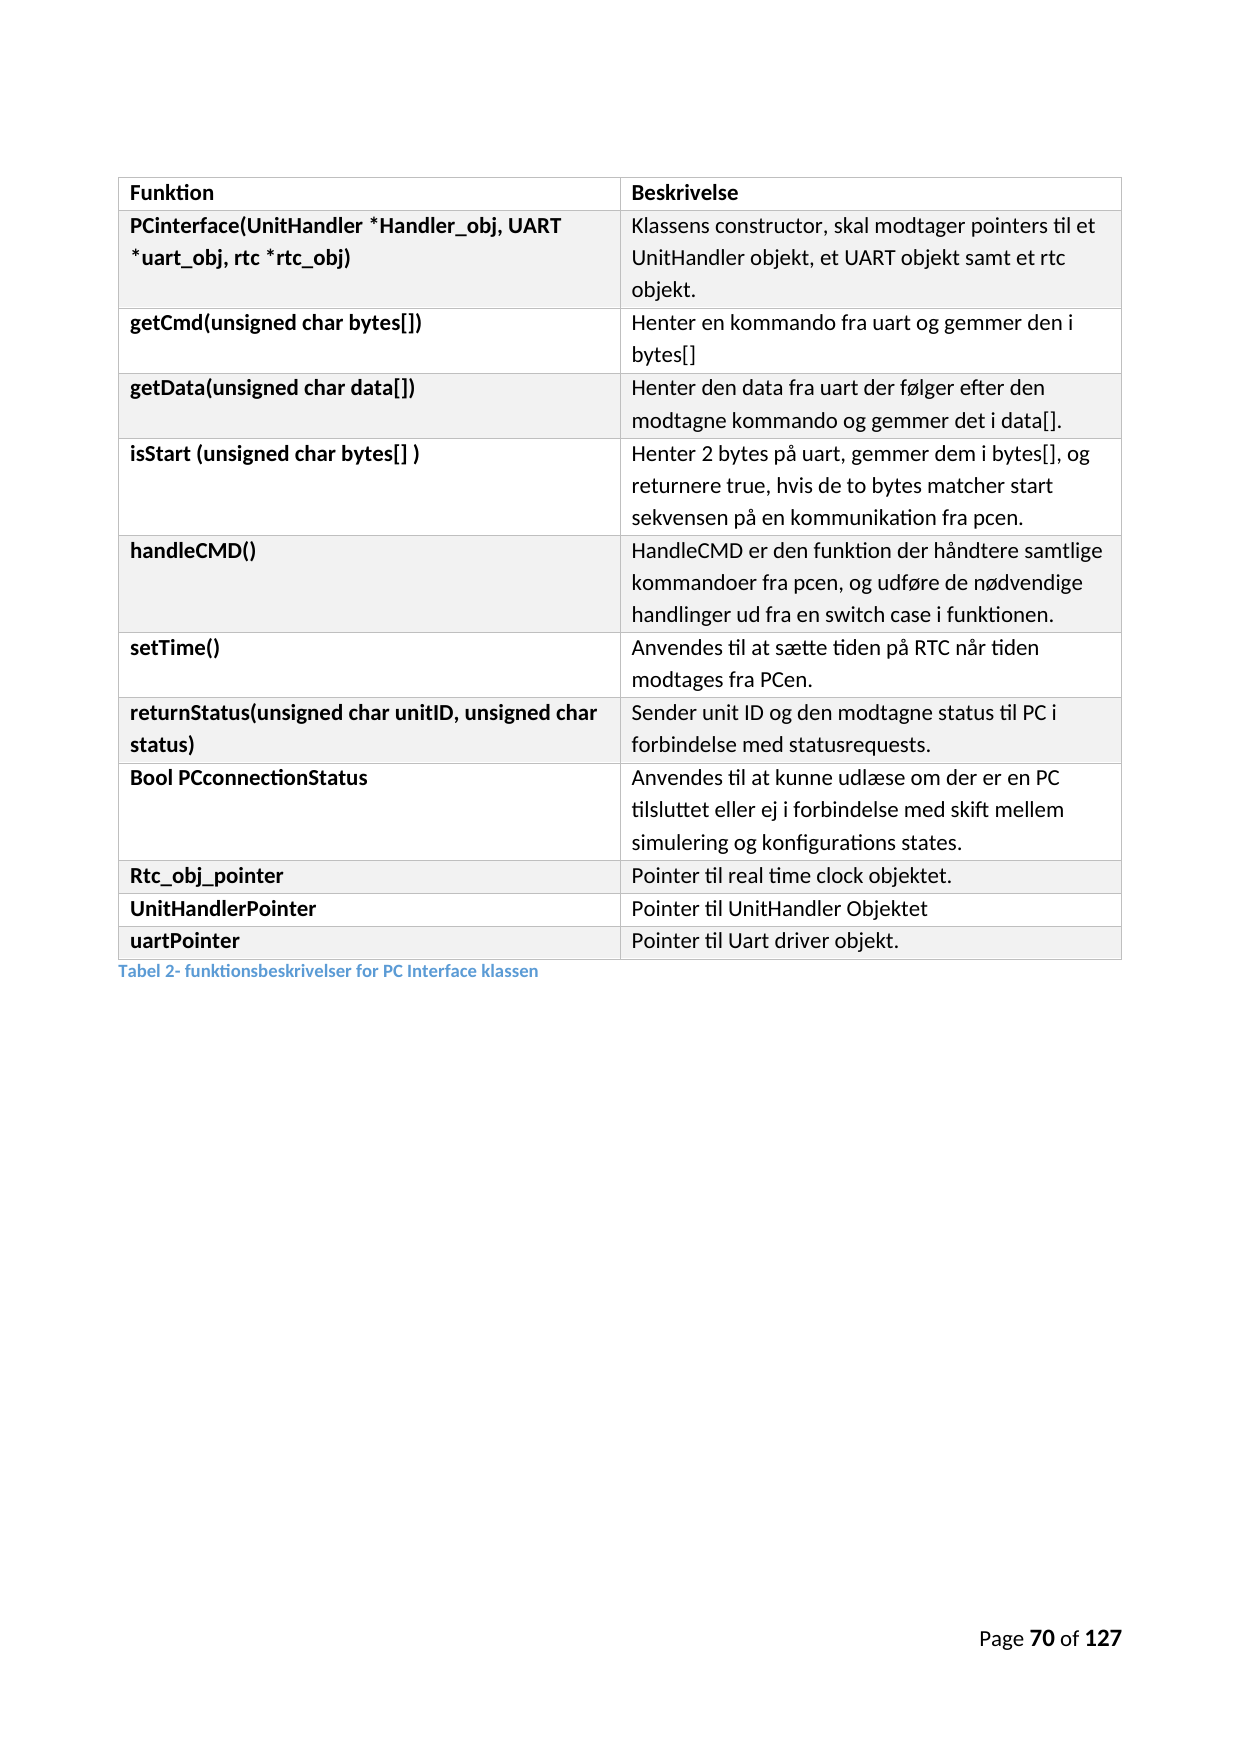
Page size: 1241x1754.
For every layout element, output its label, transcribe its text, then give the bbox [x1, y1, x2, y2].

text Tabel - funktionsbeskrivelser for PC Interface klassen [118, 960, 1122, 982]
table_cell Klassens constructor, skal modtager pointers til et UnitHandler objekt, et UART objekt samt et rtc objekt. [621, 211, 1121, 307]
table_cell handleCMD() [119, 536, 620, 632]
table_cell setTime() [119, 633, 620, 697]
table_cell isStart (unsigned char bytes[] ) [119, 439, 620, 535]
table_cell Pointer til Uart driver objekt. [621, 927, 1121, 958]
table_cell HandleCMD er den funktion der håndtere samtlige kommandoer fra pcen, og udføre de nødvendige handlinger ud fra en switch case i funktionen. [621, 536, 1121, 632]
table_cell UnitHandlerPointer [119, 894, 620, 926]
table_cell getData(unsigned char data[]) [119, 374, 620, 438]
table_cell Pointer til UnitHandler Objektet [621, 894, 1121, 926]
table_header Beskrivelse [621, 178, 1121, 210]
table_cell Pointer til real time clock objektet. [621, 861, 1121, 893]
table_cell Henter en kommando fra uart og gemmer den i bytes[] [621, 309, 1121, 372]
table_cell PCinterface(UnitHandler *Handler_obj, UART *uart_obj, rtc *rtc_obj) [119, 211, 620, 307]
table_cell Sender unit ID og den modtagne status til PC i forbindelse med statusrequests. [621, 698, 1121, 762]
table_cell uartPointer [119, 927, 620, 958]
table_cell Henter 2 bytes på uart, gemmer dem i bytes[], og returnere true, hvis de to bytes matcher start sekvensen på en kommunikation fra pcen. [621, 439, 1121, 535]
table_cell returnStatus(unsigned char unitID, unsigned char status) [119, 698, 620, 762]
table_header Funktion [119, 178, 620, 210]
table_cell Anvendes til at sætte tiden på RTC når tiden modtages fra PCen. [621, 633, 1121, 697]
table_cell Henter den data fra uart der følger efter den modtagne kommando og gemmer det i data[]. [621, 374, 1121, 438]
table_cell Anvendes til at kunne udlæse om der er en PC tilsluttet eller ej i forbindelse med skift mellem simulering og konfigurations states. [621, 764, 1121, 860]
table_cell getCmd(unsigned char bytes[]) [119, 309, 620, 372]
table_cell Bool PCconnectionStatus [119, 764, 620, 860]
table_cell Rtc_obj_pointer [119, 861, 620, 893]
